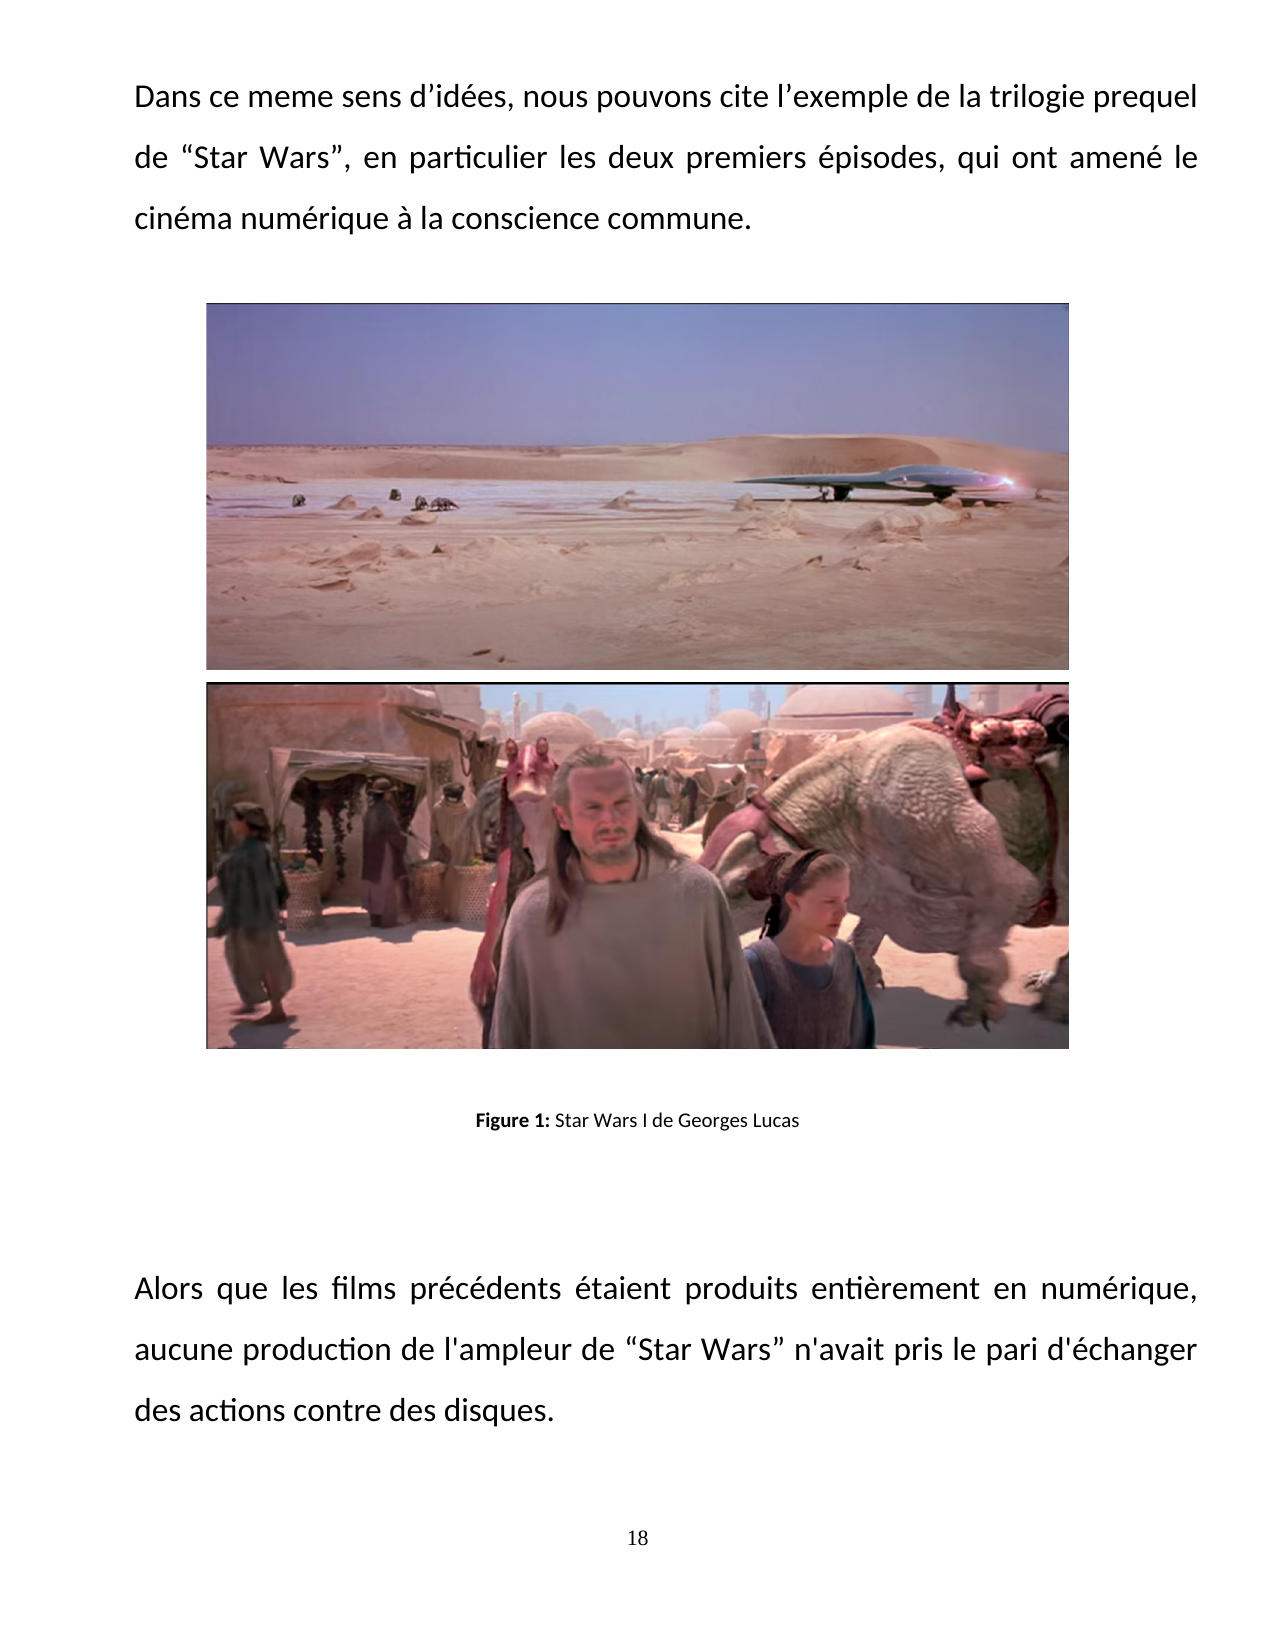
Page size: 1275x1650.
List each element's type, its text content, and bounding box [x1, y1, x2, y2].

text Figure 1: Star Wars I de Georges Lucas [193, 1107, 1082, 1132]
text Alors que les films précédents étaient produits entièrement en numérique, aucune production de l'ampleur de “Star Wars” n'avait pris le pari d'échanger des actions contre des disques. [134, 1267, 1199, 1430]
text Dans ce meme sens d’idées, nous pouvons cite l’exemple de la trilogie prequel de “Star Wars”, en particulier les deux premiers épisodes, qui ont amené le cinéma numérique à la conscience commune. [134, 75, 1199, 238]
picture [206, 303, 1069, 670]
picture [206, 682, 1069, 1049]
